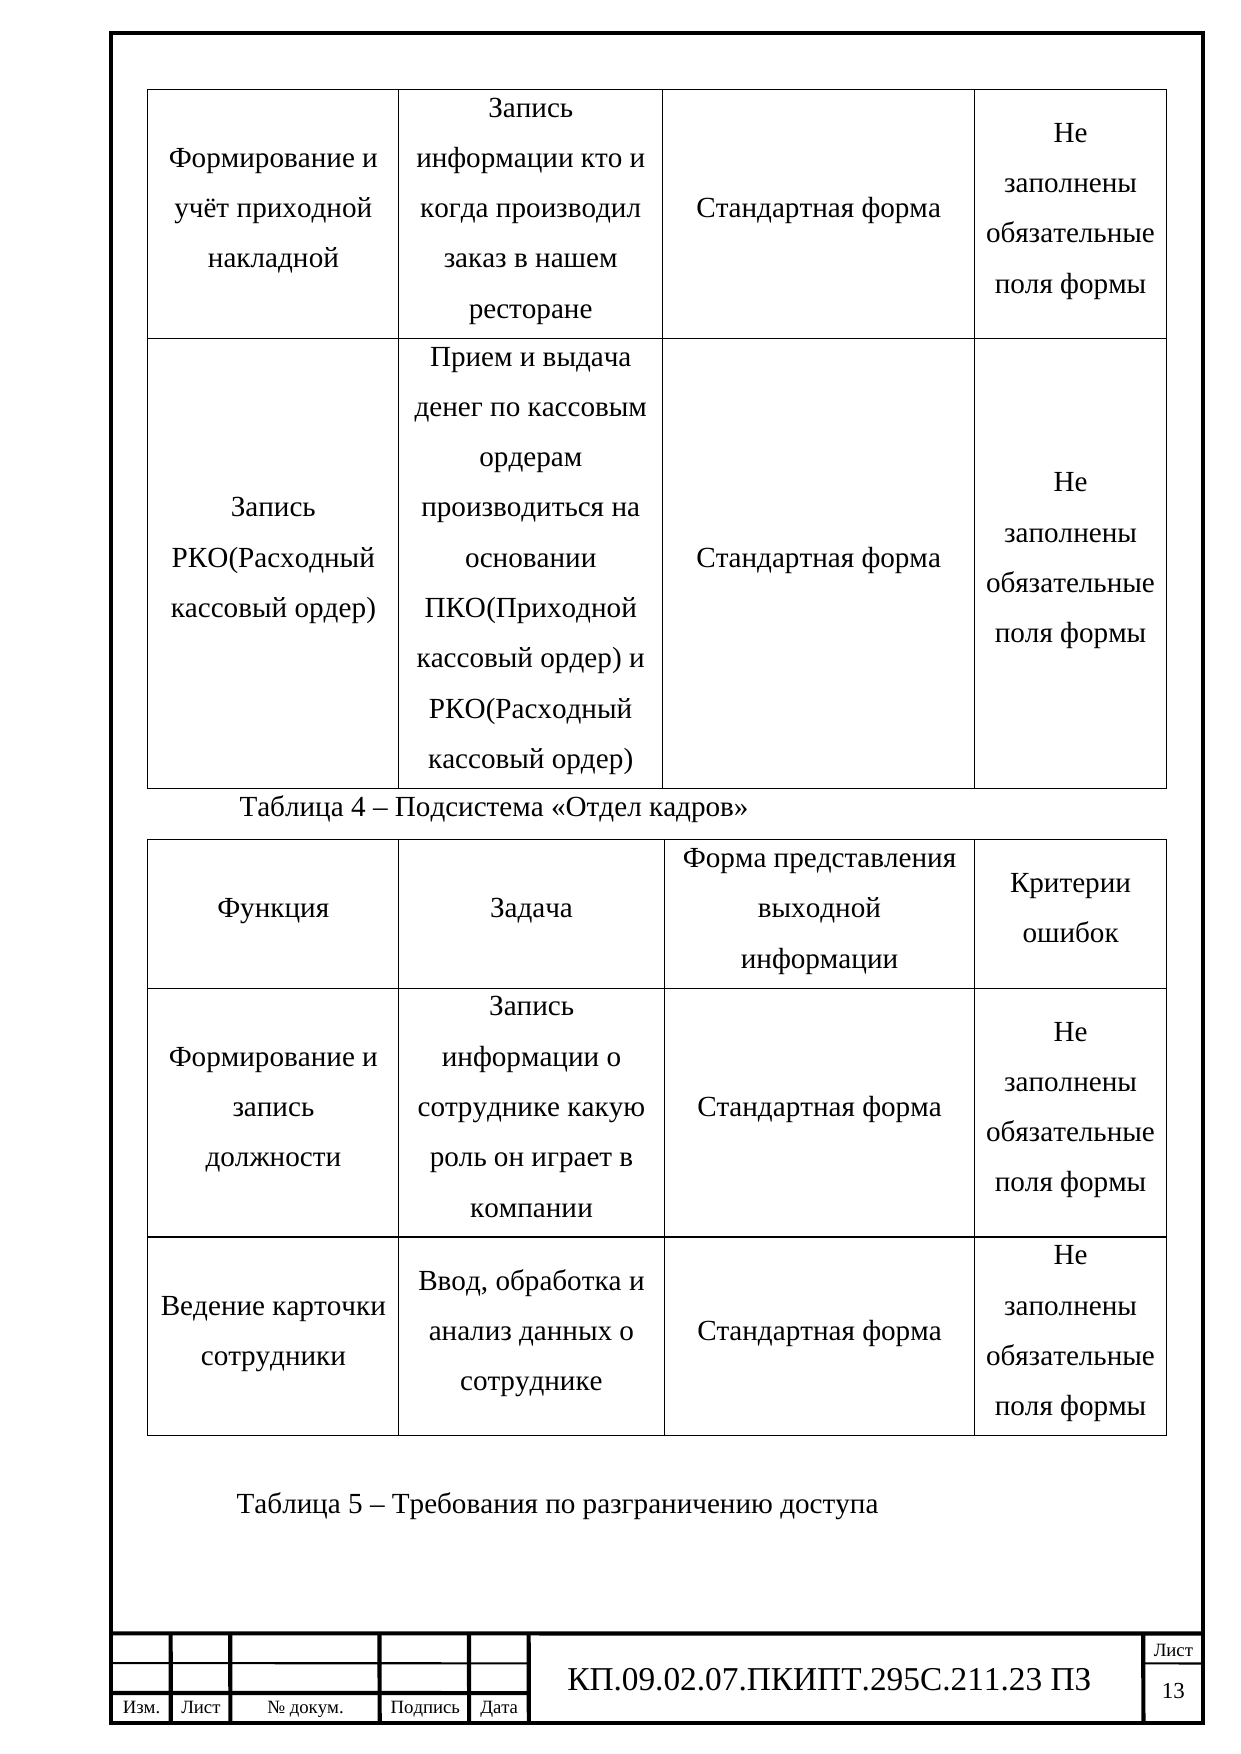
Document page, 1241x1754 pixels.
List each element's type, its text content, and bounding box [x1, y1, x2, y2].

table_cell Стандартная форма [665, 989, 974, 1236]
table_header Задача [399, 840, 664, 987]
table_cell Не заполнены обязательные поля формы [975, 339, 1166, 788]
text Таблица 5 – Требования по разграничению доступа [148, 1486, 1167, 1520]
table_cell Запись РКО(Расходный кассовый ордер) [148, 339, 398, 788]
table_cell Не заполнены обязательные поля формы [975, 1238, 1166, 1435]
table_header Форма представления выходной информации [665, 840, 974, 987]
table_cell Стандартная форма [663, 339, 974, 788]
table_header Критерии ошибок [975, 840, 1166, 987]
table_header Функция [148, 840, 398, 987]
table_cell Формирование и запись должности [148, 989, 398, 1236]
table_cell Стандартная форма [665, 1238, 974, 1435]
table_header Стандартная форма [663, 90, 974, 338]
table_cell Прием и выдача денег по кассовым ордерам производиться на основании ПКО(Приходной кассовый ордер) и РКО(Расходный кассовый ордер) [399, 339, 662, 788]
table_header Формирование и учёт приходной накладной [148, 90, 398, 338]
table_header Запись информации кто и когда производил заказ в нашем ресторане [399, 90, 662, 338]
table_cell Не заполнены обязательные поля формы [975, 989, 1166, 1236]
text Таблица 4 – Подсистема «Отдел кадров» [239, 789, 1167, 822]
table_cell Запись информации о сотруднике какую роль он играет в компании [399, 989, 664, 1236]
table_cell Ведение карточки сотрудники [148, 1238, 398, 1435]
table_cell Ввод, обработка и анализ данных о сотруднике [399, 1238, 664, 1435]
table_header Не заполнены обязательные поля формы [975, 90, 1166, 338]
